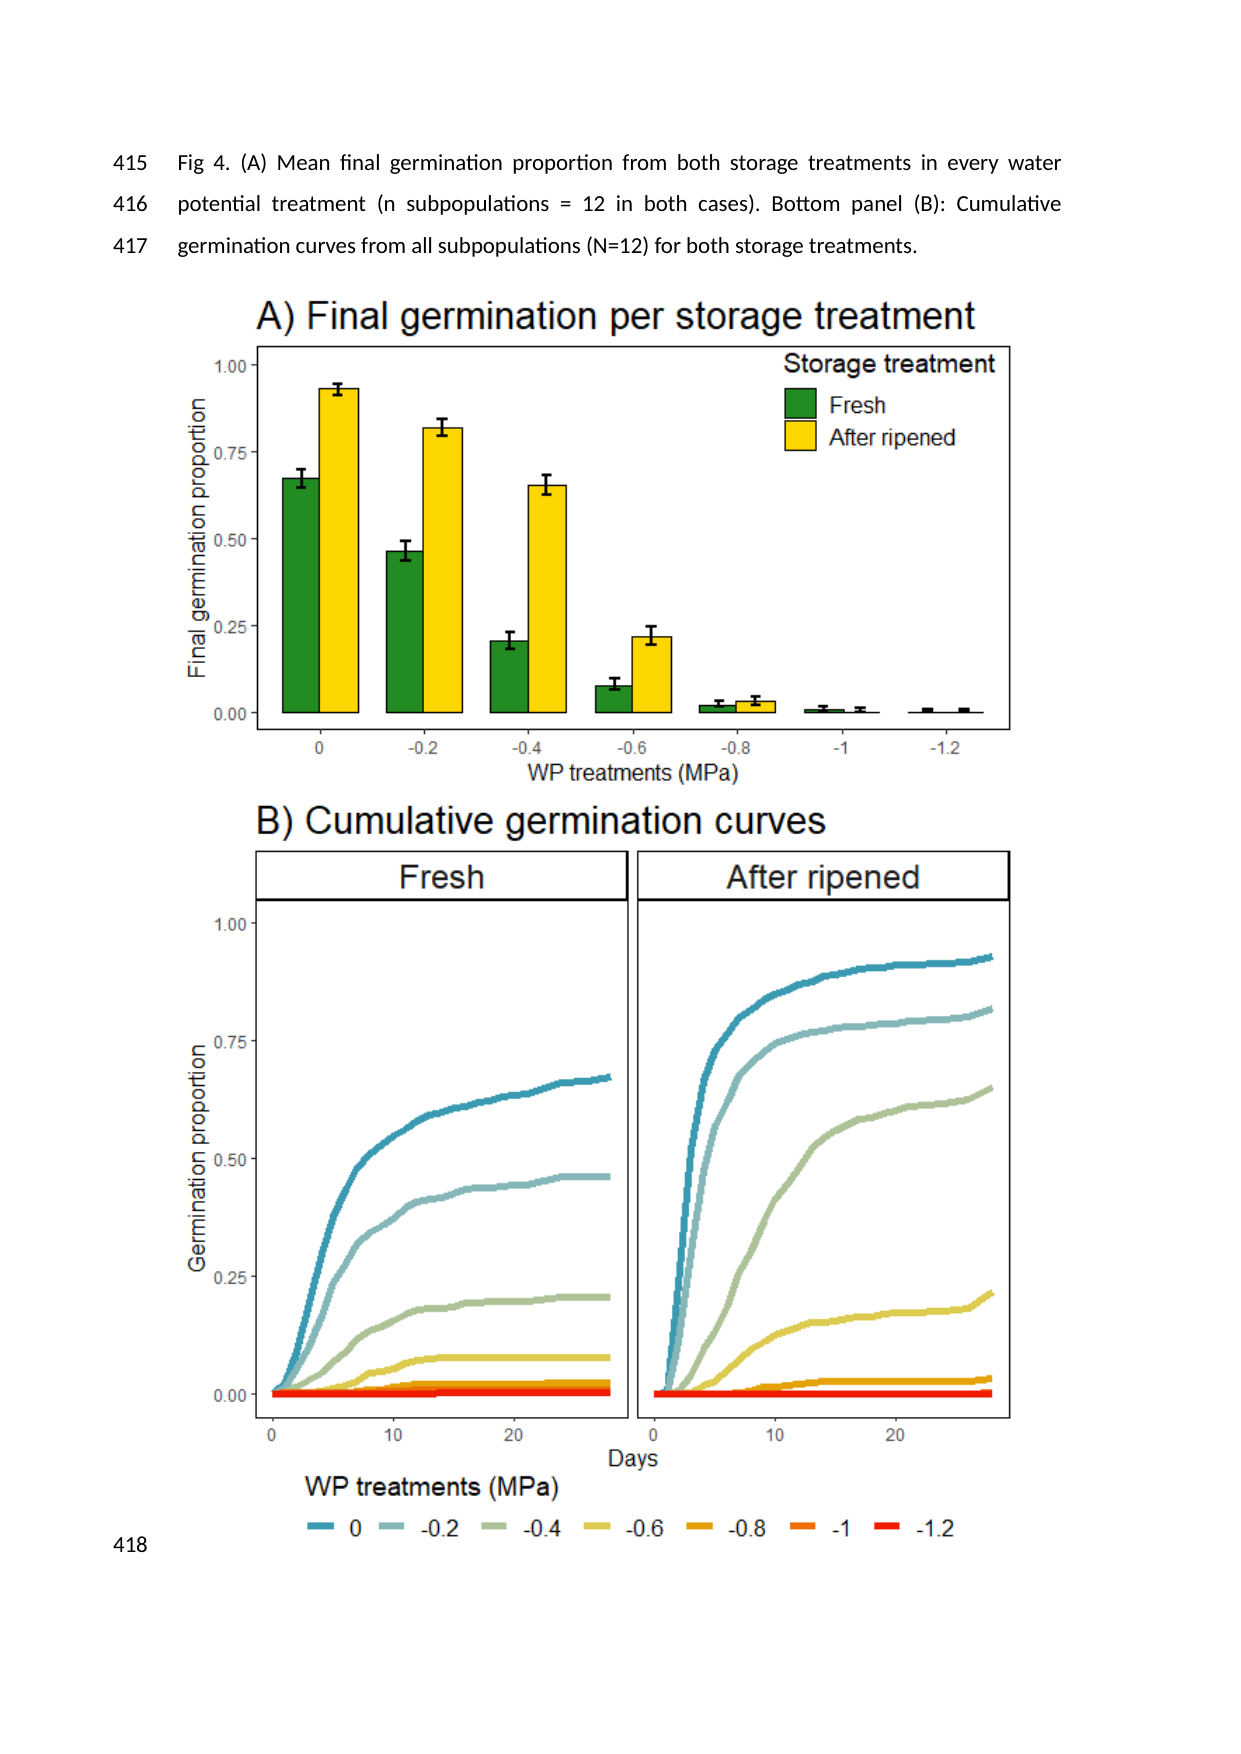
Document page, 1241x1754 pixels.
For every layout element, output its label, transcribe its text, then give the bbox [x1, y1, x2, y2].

picture [177, 290, 1019, 1552]
text Fig 4. (A) Mean final germination proportion from both storage treatments in every water potential treatment (n subpopulations = 12 in both cases). Bottom panel (B): Cumulative germination curves from all subpopulations (N=12) for both storage treatments. [177, 148, 1063, 259]
